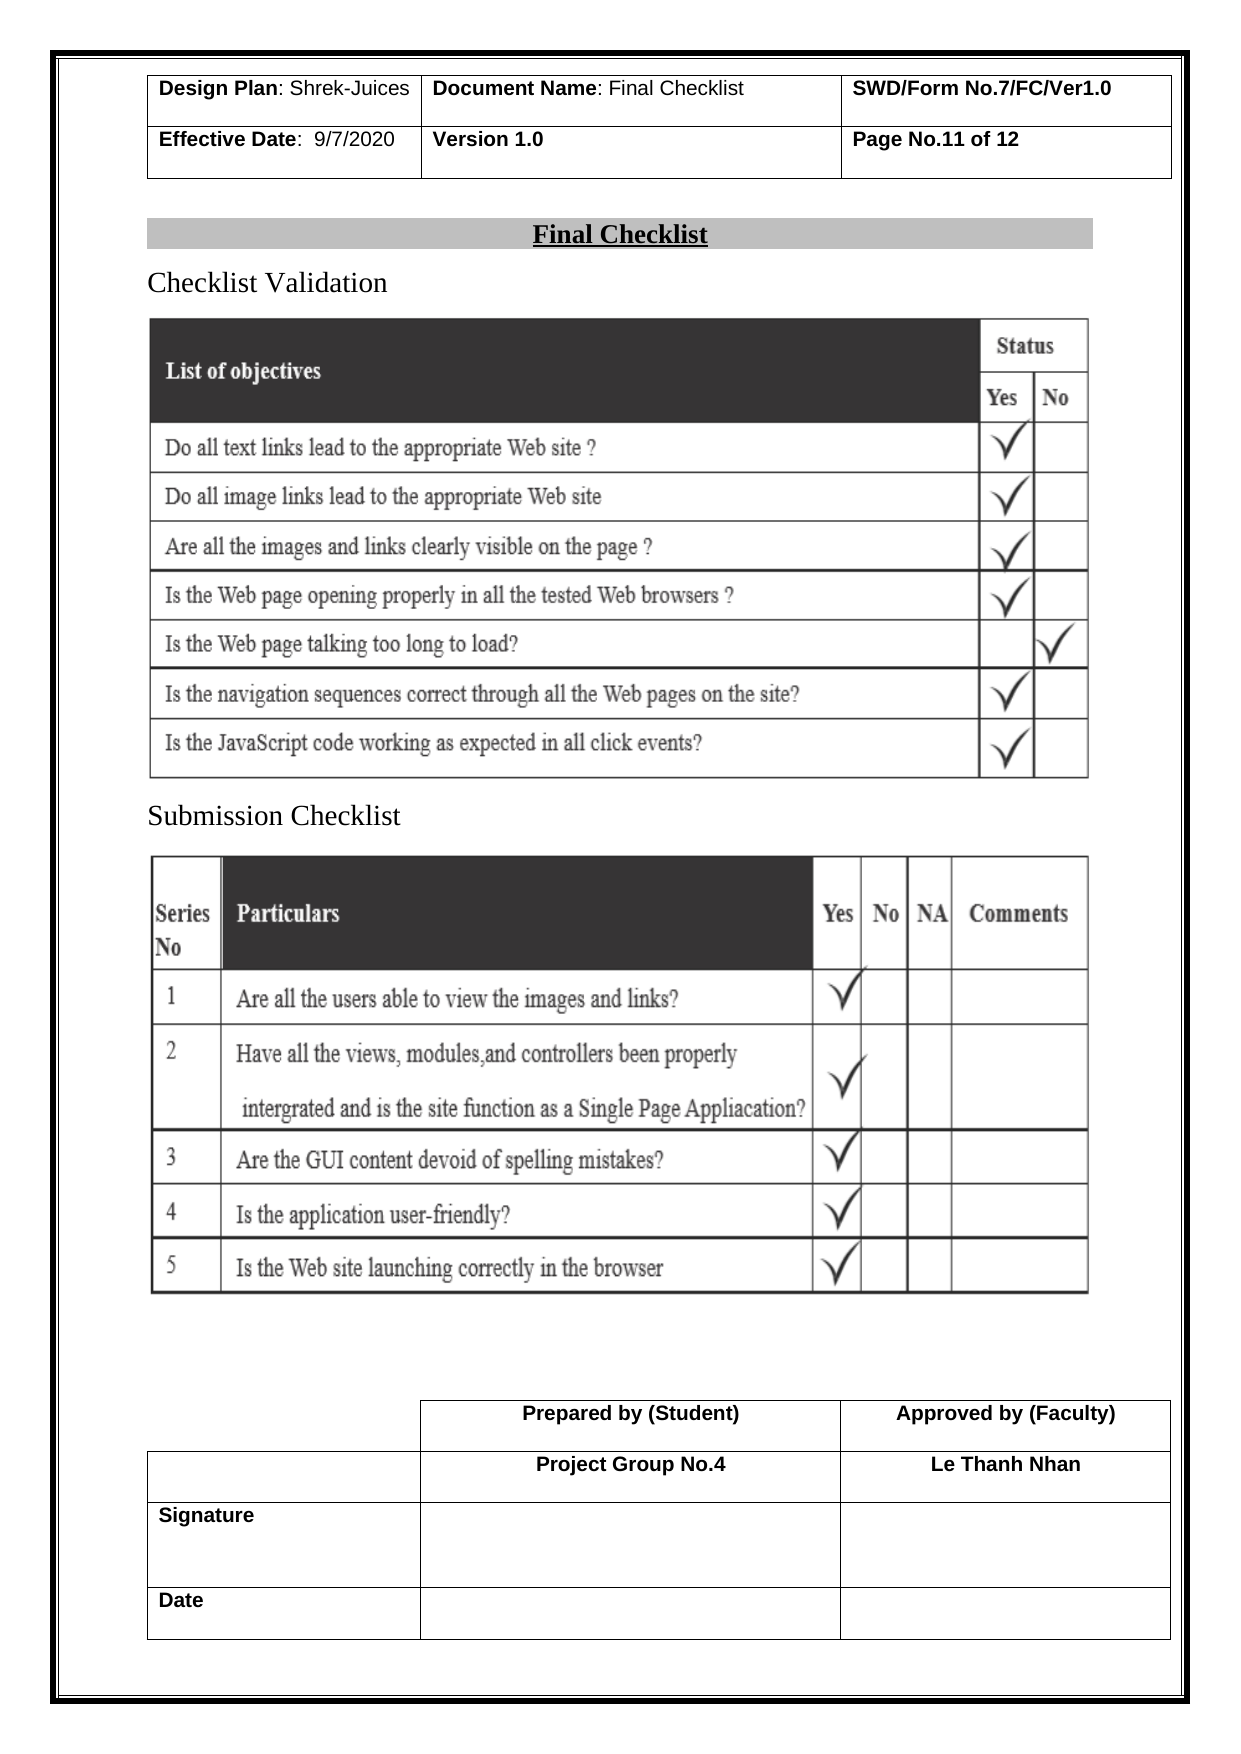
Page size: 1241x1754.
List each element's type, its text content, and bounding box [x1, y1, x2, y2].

text Checklist Validation [147, 265, 1093, 298]
picture [147, 848, 1094, 1304]
text Submission Checklist [147, 798, 1093, 832]
text Final Checklist [147, 218, 1093, 249]
picture [147, 315, 1094, 786]
